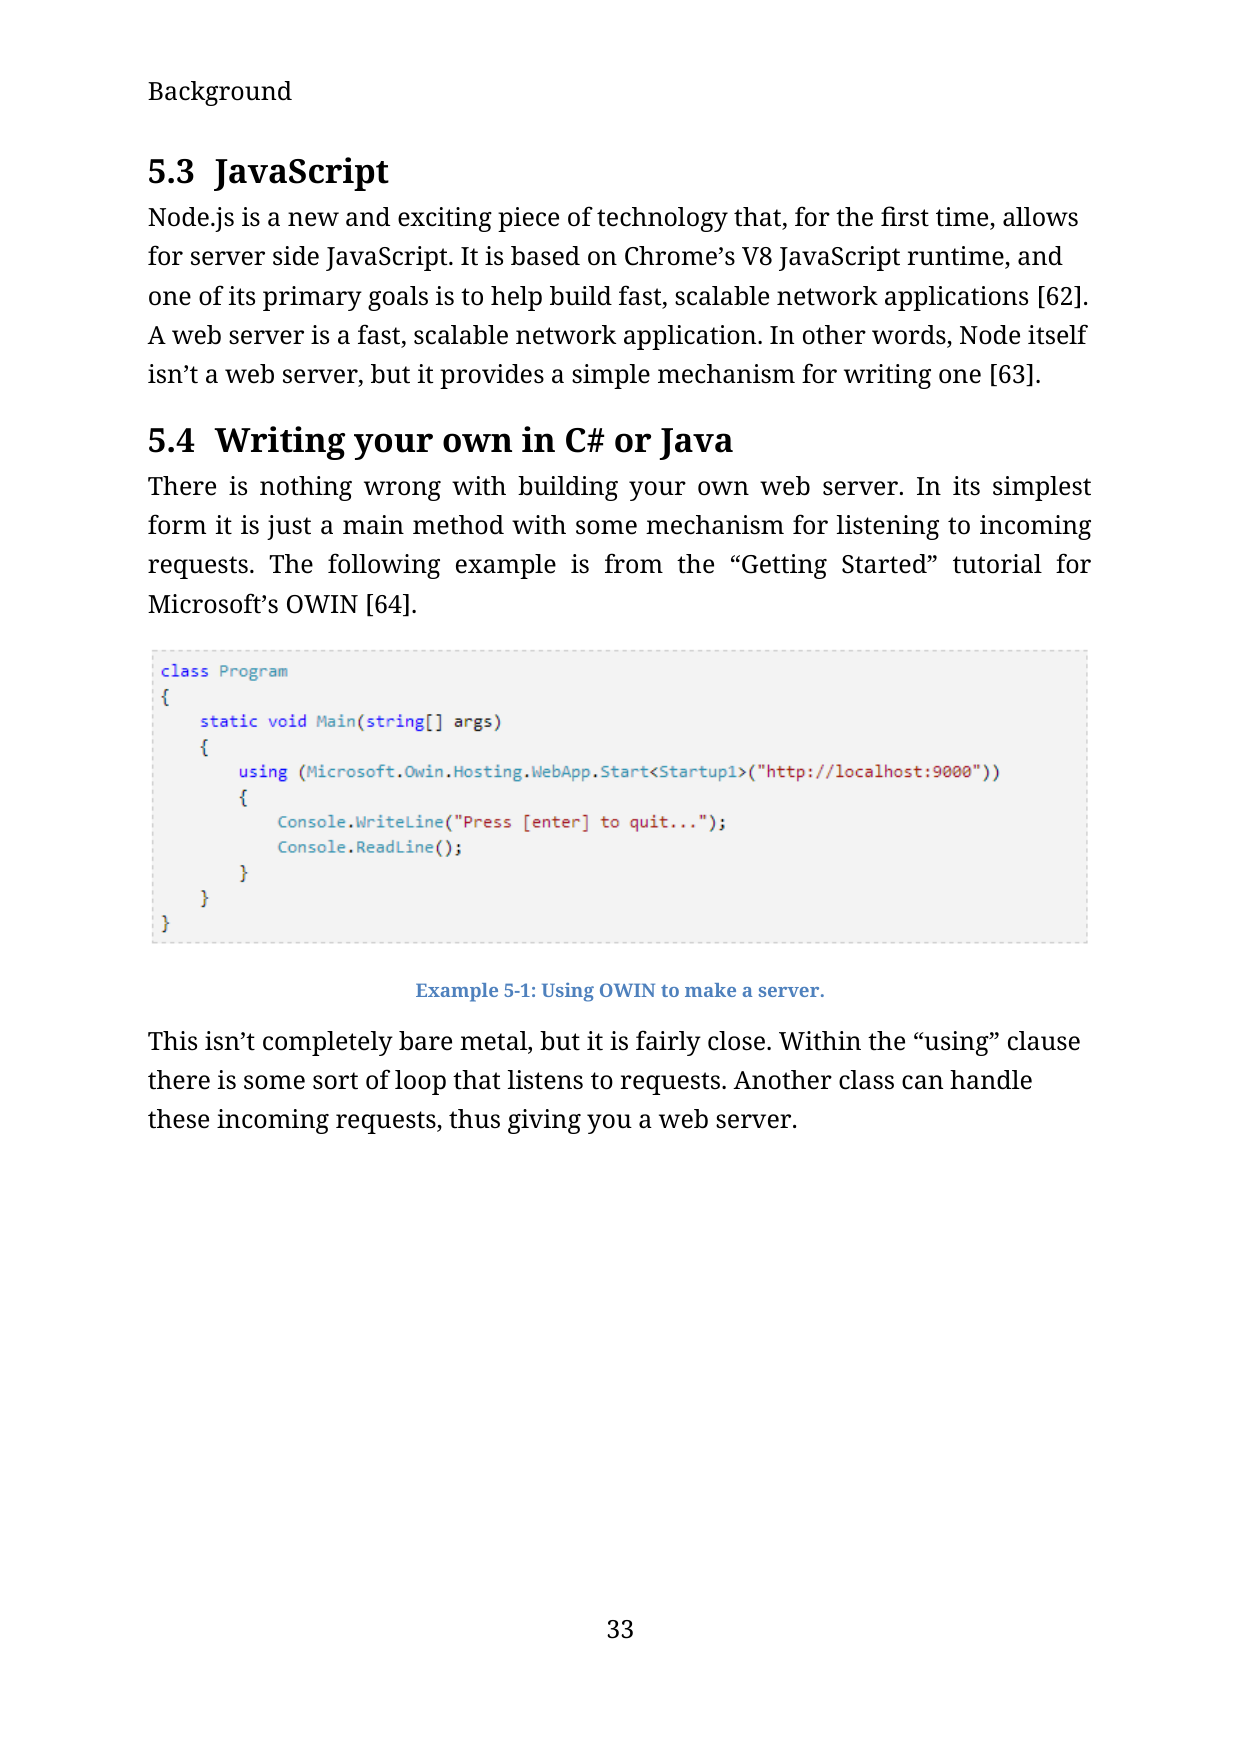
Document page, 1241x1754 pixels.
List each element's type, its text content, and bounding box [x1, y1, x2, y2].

text Node.js is a new and exciting piece of technology that, for the first time, allows for server side JavaScript. It is based on Chrome’s V8 JavaScript runtime, and one of its primary goals is to help build fast, scalable network applications [62]. A web server is a fast, scalable network application. In other words, Node itself isn’t a web server, but it provides a simple mechanism for writing one [63]. [148, 200, 1092, 391]
subtitle JavaScript [148, 148, 1092, 193]
picture [148, 646, 1092, 952]
text There is nothing wrong with building your own web server. In its simplest form it is just a main method with some mechanism for listening to incoming requests. The following example is from the “Getting Started” tutorial for Microsoft’s OWIN [64]. [148, 469, 1092, 620]
text This isn’t completely bare metal, but it is fairly close. Within the “using” clause there is some sort of loop that listens to requests. Another class can handle these incoming requests, thus giving you a web server. [148, 1024, 1092, 1136]
subtitle Writing your own in C# or Java [148, 417, 1092, 462]
